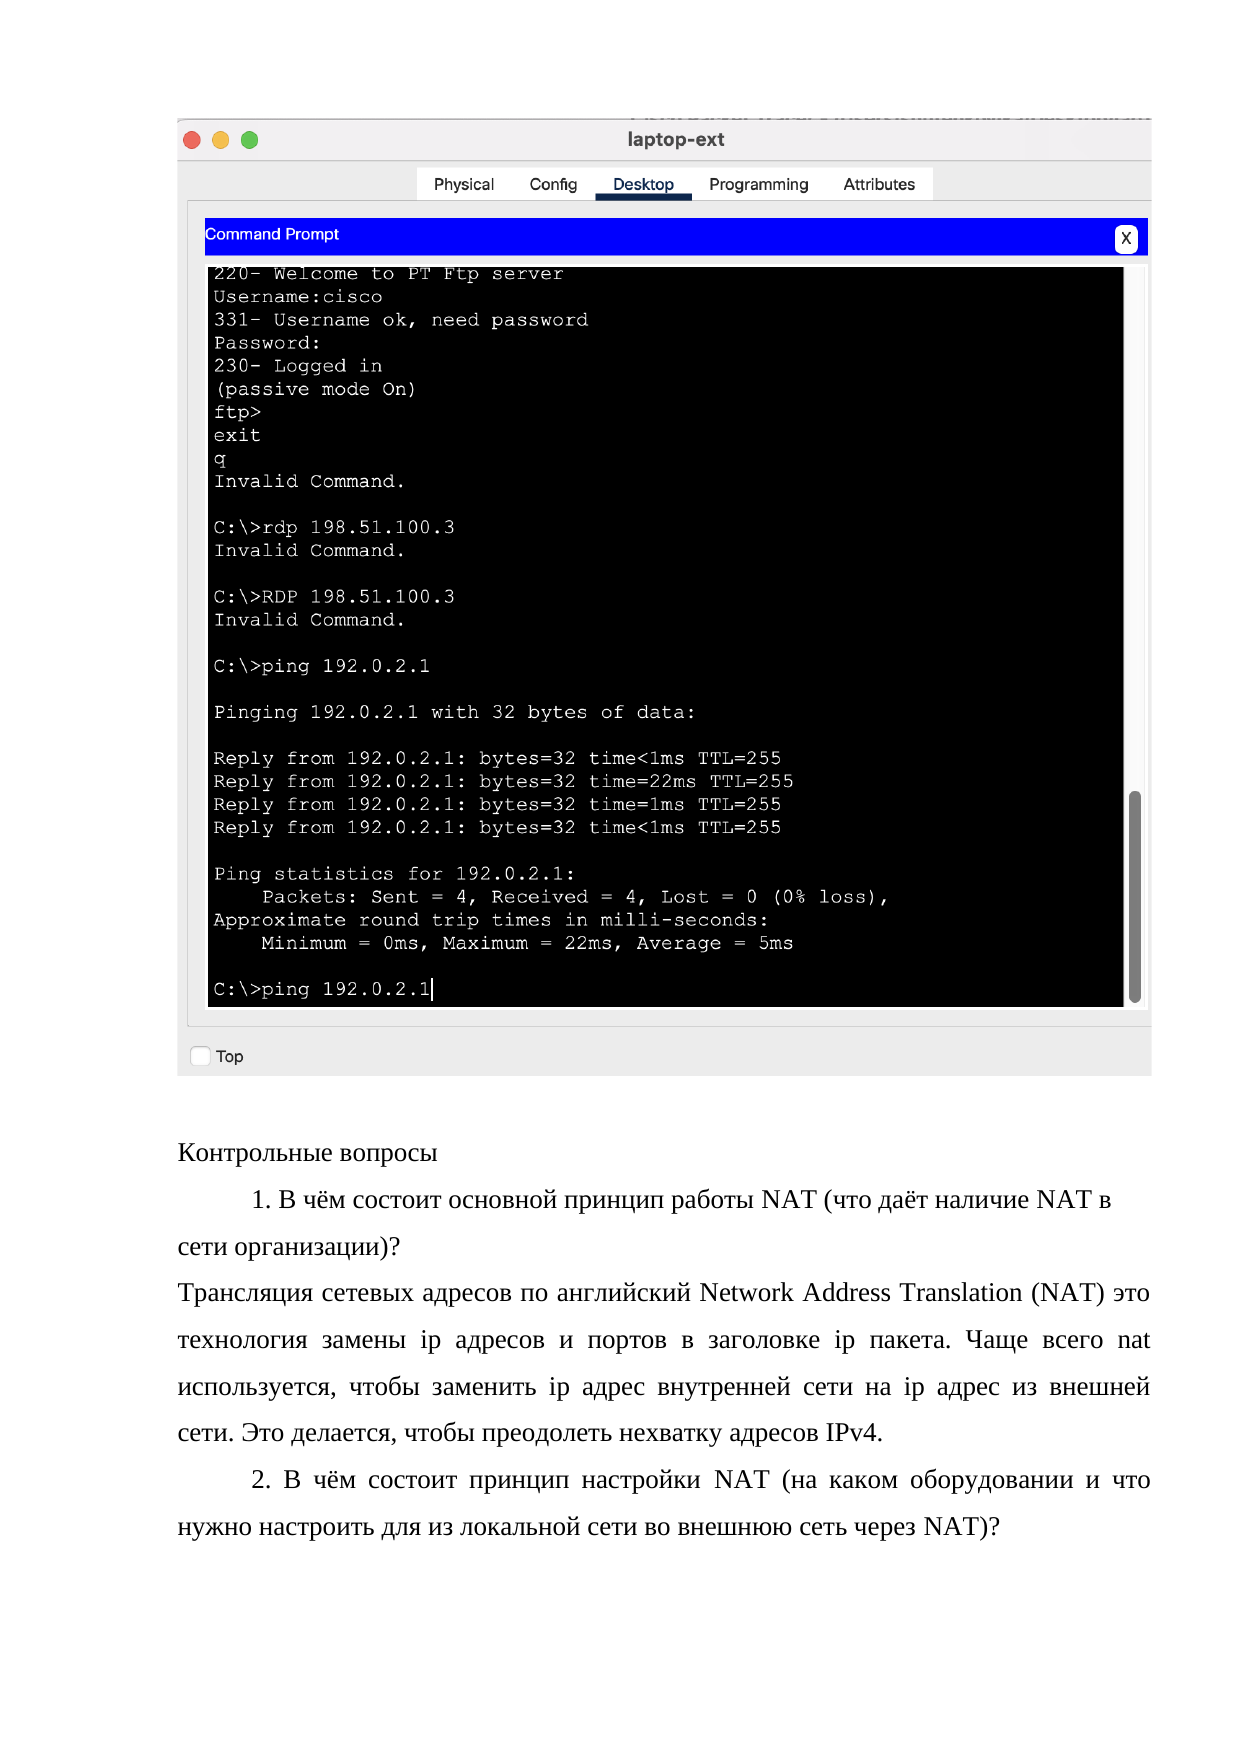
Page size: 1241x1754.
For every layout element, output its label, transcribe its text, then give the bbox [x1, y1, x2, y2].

text 1. В чём состоит основной принцип работы NAT (что даёт наличие NAT в [177, 1183, 1152, 1214]
picture [177, 118, 1152, 1076]
text 2. В чём состоит принцип настройки NAT (на каком оборудовании и что нужно настроить для из локальной сети во внешнюю сеть через NAT)? [177, 1463, 1152, 1541]
text сети организации)? [177, 1230, 1152, 1261]
text Контрольные вопросы [177, 1136, 1152, 1167]
text Трансляция сетевых адресов по английский Network Address Translation (NAT) это технология замены ip адресов и портов в заголовке ip пакета. Чаще всего nat используется, чтобы заменить ip адрес внутренней сети на ip адрес из внешней сети. Это делается, чтобы преодолеть нехватку адресов IPv4. [177, 1276, 1152, 1447]
